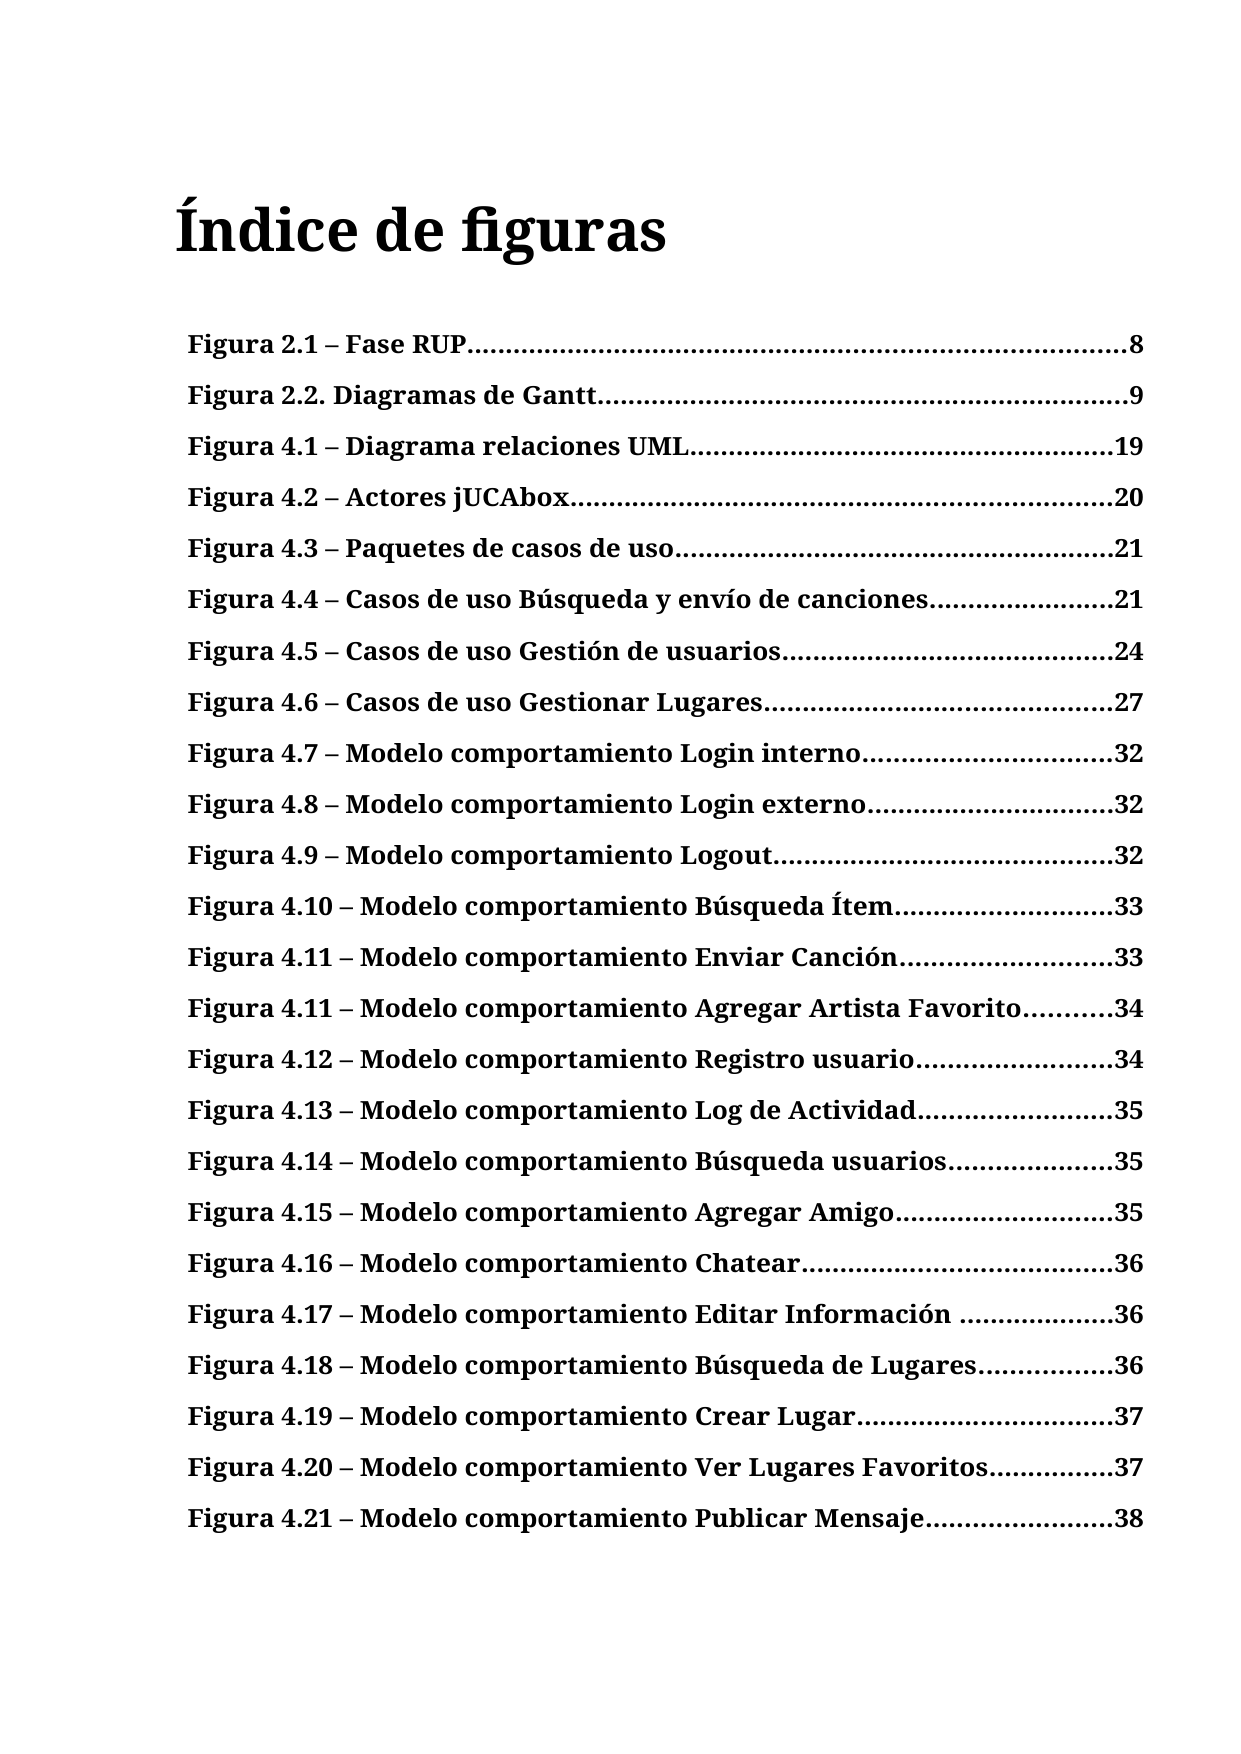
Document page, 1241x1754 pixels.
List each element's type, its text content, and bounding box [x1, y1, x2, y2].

text Figura 4.18 – Modelo comportamiento Búsqueda de Lugares 36 [187, 1348, 1065, 1382]
text Figura 4.3 – Paquetes de casos de uso 21 [187, 531, 1065, 565]
text Figura 4.2 – Actores jUCAbox 20 [187, 480, 1065, 514]
text Figura 4.9 – Modelo comportamiento Logout 32 [187, 837, 1065, 871]
text Figura 4.5 – Casos de uso Gestión de usuarios 24 [187, 633, 1065, 667]
text Figura 4.14 – Modelo comportamiento Búsqueda usuarios 35 [187, 1143, 1065, 1178]
text Figura 4.7 – Modelo comportamiento Login interno 32 [187, 735, 1065, 769]
text Figura 4.15 – Modelo comportamiento Agregar Amigo 35 [187, 1194, 1065, 1229]
text Figura 2.1 – Fase RUP 8 [187, 327, 1065, 361]
text Figura 2.2. Diagramas de Gantt 9 [187, 378, 1065, 412]
text Figura 4.6 – Casos de uso Gestionar Lugares 27 [187, 684, 1065, 718]
text Índice de figuras [175, 189, 1065, 269]
text Figura 4.16 – Modelo comportamiento Chatear 36 [187, 1246, 1065, 1280]
text Figura 4.1 – Diagrama relaciones UML 19 [187, 429, 1065, 463]
text Figura 4.11 – Modelo comportamiento Agregar Artista Favorito 34 [187, 990, 1065, 1024]
text Figura 4.8 – Modelo comportamiento Login externo 32 [187, 786, 1065, 820]
text Figura 4.10 – Modelo comportamiento Búsqueda Ítem 33 [187, 888, 1065, 922]
text Figura 4.20 – Modelo comportamiento Ver Lugares Favoritos 37 [187, 1450, 1065, 1484]
text Figura 4.11 – Modelo comportamiento Enviar Canción 33 [187, 939, 1065, 973]
text Figura 4.12 – Modelo comportamiento Registro usuario 34 [187, 1041, 1065, 1076]
text Figura 4.4 – Casos de uso Búsqueda y envío de canciones 21 [187, 582, 1065, 616]
text Figura 4.17 – Modelo comportamiento Editar Información 36 [187, 1297, 1065, 1331]
text Figura 4.13 – Modelo comportamiento Log de Actividad 35 [187, 1092, 1065, 1127]
text Figura 4.21 – Modelo comportamiento Publicar Mensaje 38 [187, 1501, 1065, 1535]
text Figura 4.19 – Modelo comportamiento Crear Lugar 37 [187, 1399, 1065, 1433]
